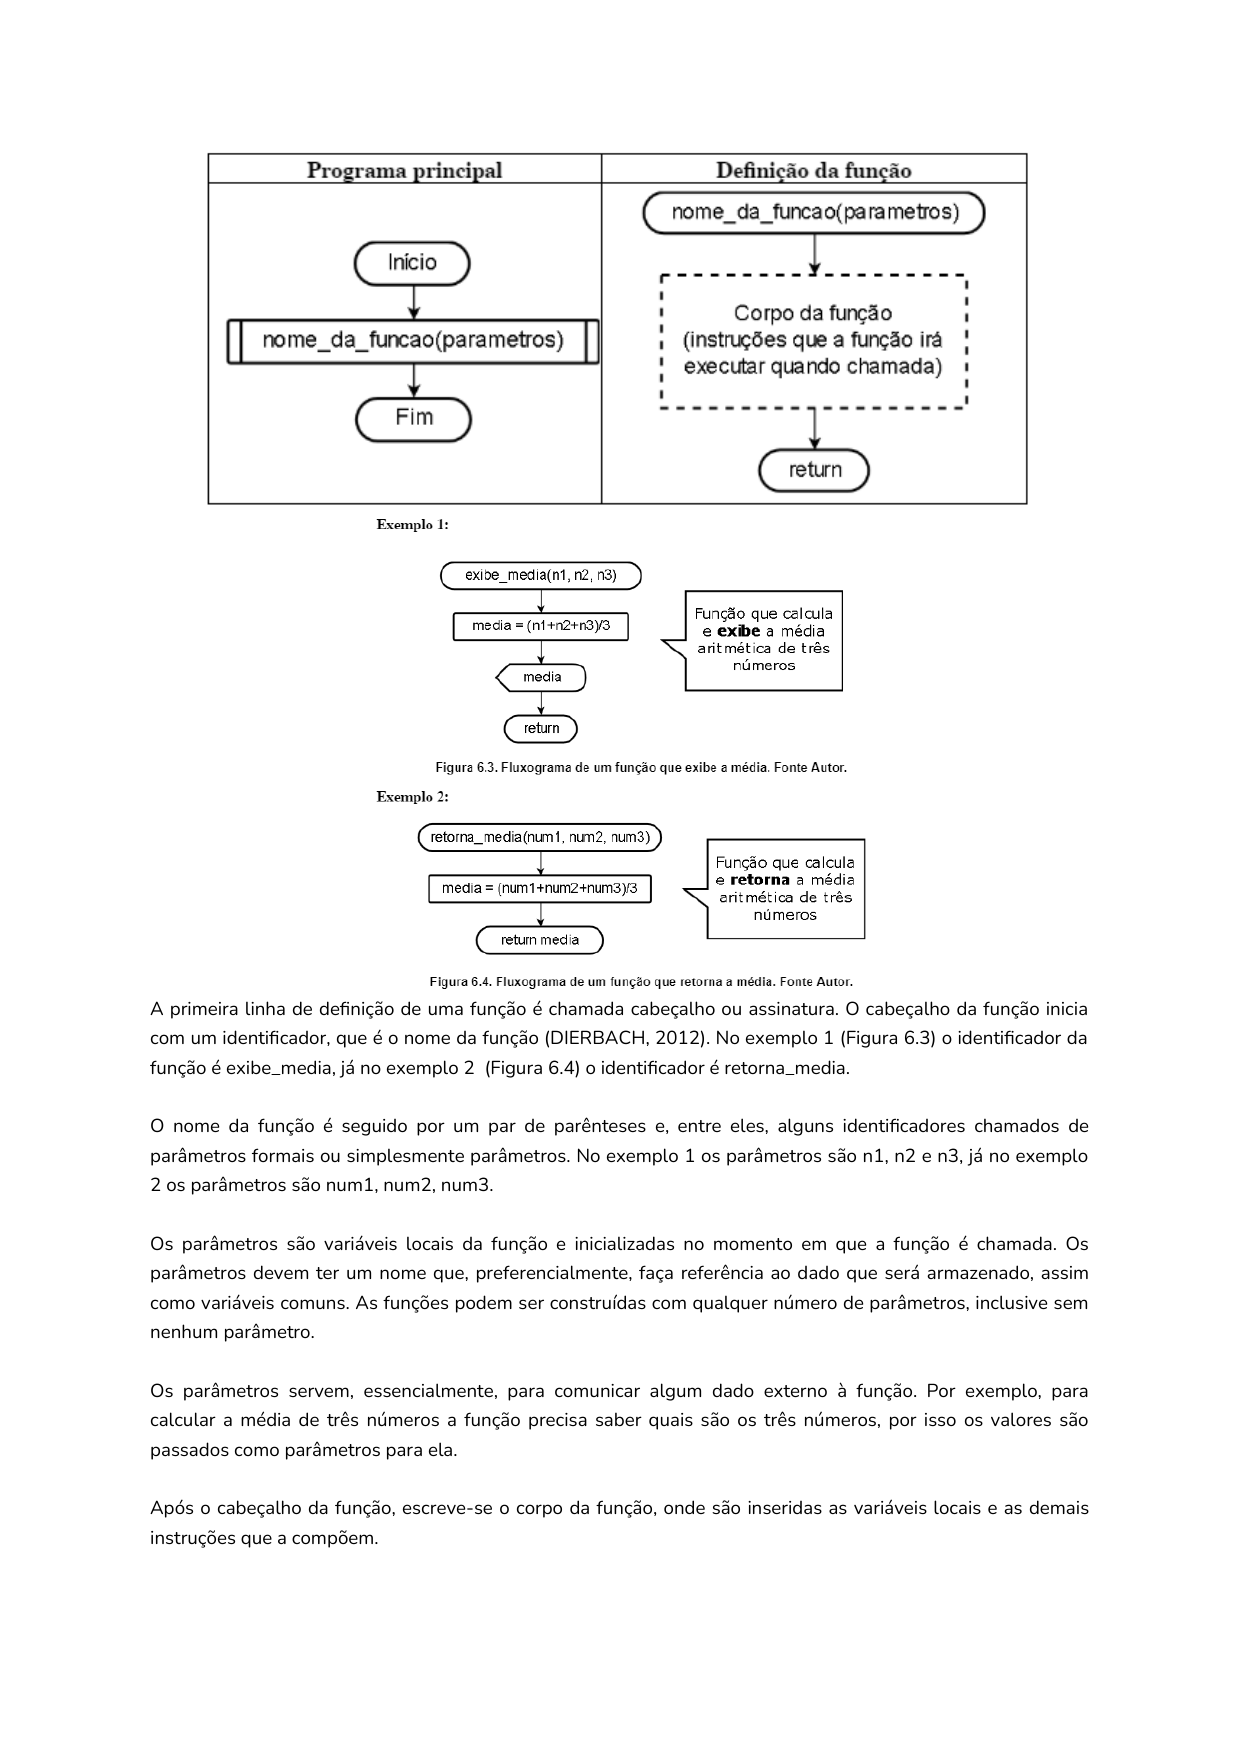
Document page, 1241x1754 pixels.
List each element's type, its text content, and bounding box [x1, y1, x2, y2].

picture [205, 150, 1035, 512]
picture [372, 515, 868, 993]
text Os parâmetros são variáveis locais da função e inicializadas no momento em que a função é chamada. Os parâmetros devem ter um nome que, preferencialmente, faça referência ao dado que será armazenado, assim como variáveis comuns. As funções podem ser construídas com qualquer número de parâmetros, inclusive sem nenhum parâmetro. [150, 1231, 1090, 1345]
text Após o cabeçalho da função, escreve-se o corpo da função, onde são inseridas as variáveis locais e as demais instruções que a compõem. [150, 1496, 1090, 1551]
text O nome da função é seguido por um par de parênteses e, entre eles, alguns identificadores chamados de parâmetros formais ou simplesmente parâmetros. No exemplo 1 os parâmetros são n1, n2 e n3, já no exemplo 2 os parâmetros são num1, num2, num3. [150, 1114, 1090, 1198]
text Os parâmetros servem, essencialmente, para comunicar algum dado externo à função. Por exemplo, para calcular a média de três números a função precisa saber quais são os três números, por isso os valores são passados como parâmetros para ela. [150, 1378, 1090, 1463]
text A primeira linha de definição de uma função é chamada cabeçalho ou assinatura. O cabeçalho da função inicia com um identificador, que é o nome da função (DIERBACH, 2012). No exemplo 1 (Figura 6.3) o identificador da função é exibe_media, já no exemplo 2 (Figura 6.4) o identificador é retorna_media. [150, 996, 1090, 1081]
